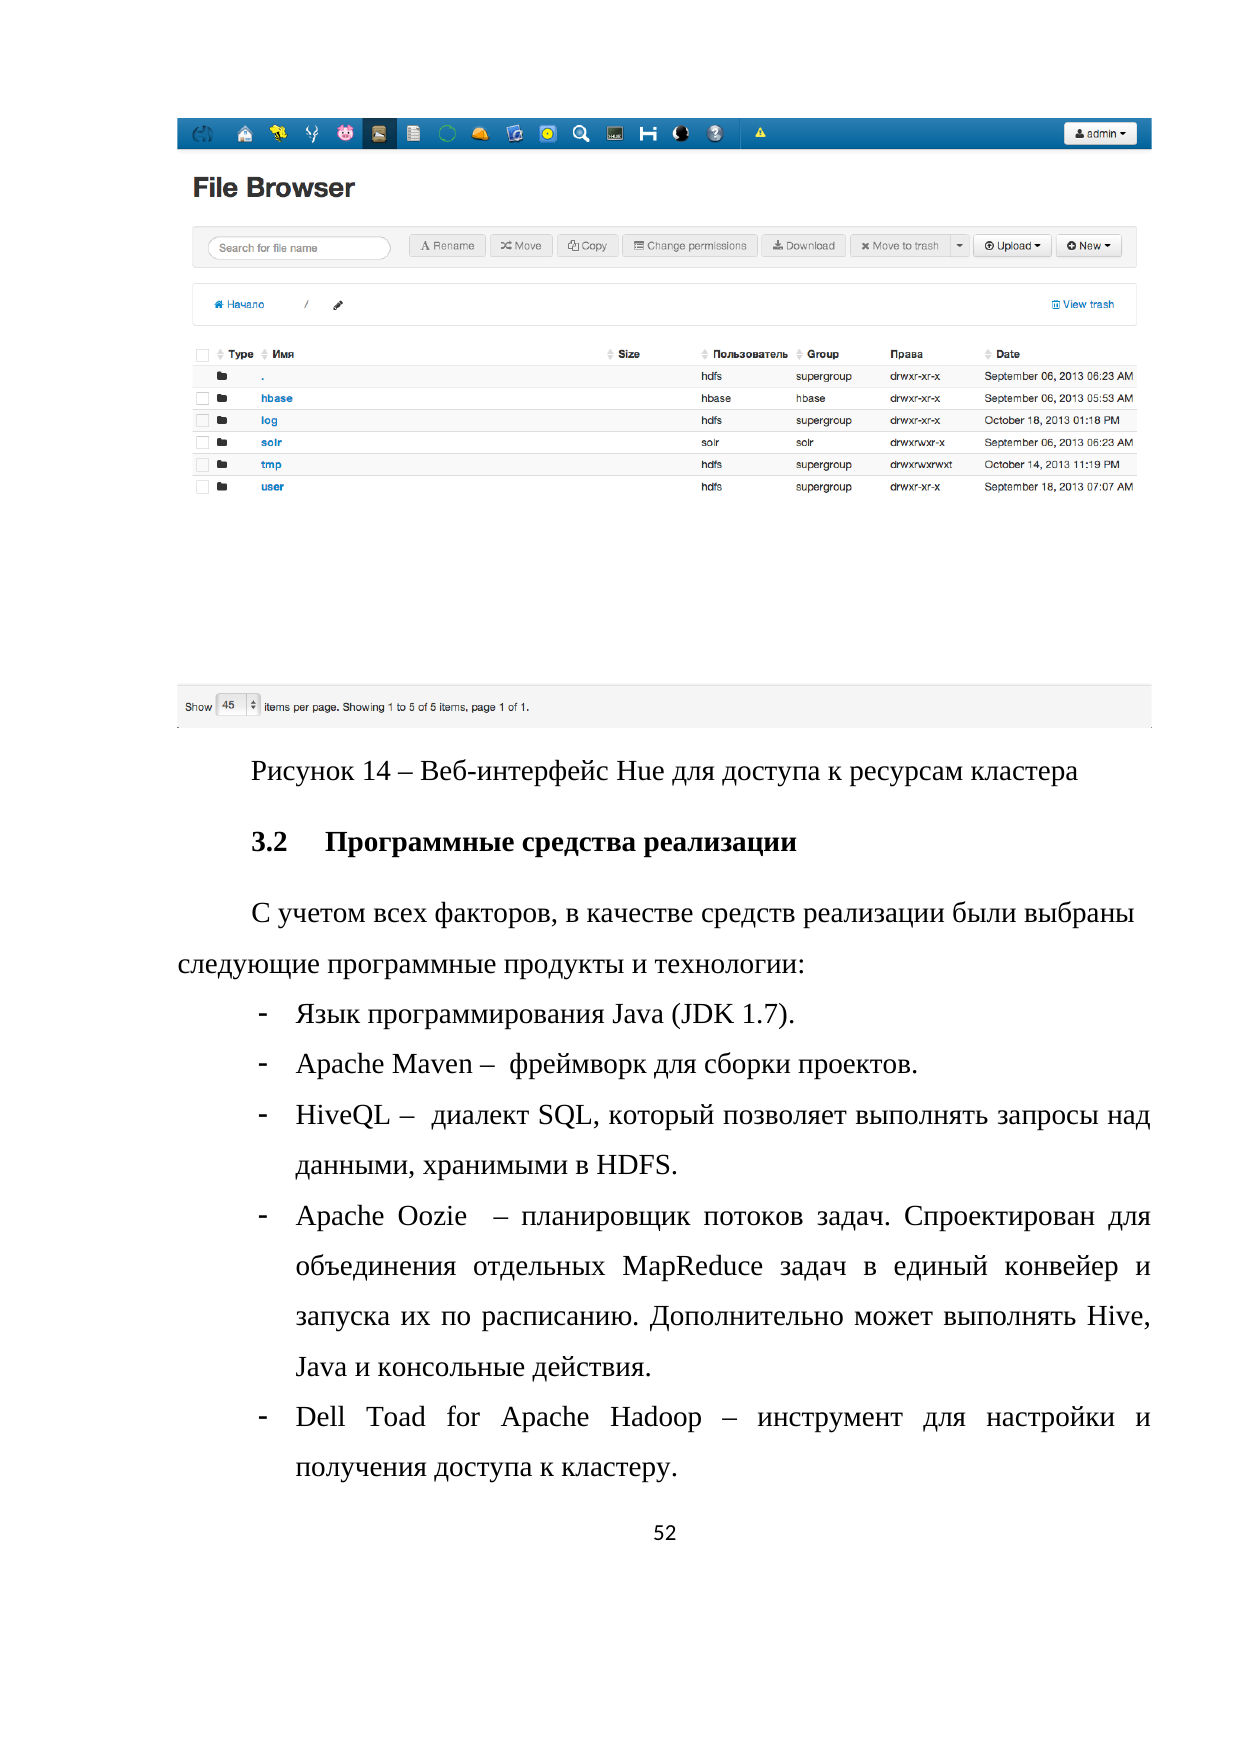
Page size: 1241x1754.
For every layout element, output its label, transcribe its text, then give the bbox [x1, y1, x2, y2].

text Рисунок 14 – Веб-интерфейс Hue для доступа к ресурсам кластера [177, 753, 1152, 787]
text С учетом всех факторов, в качестве средств реализации были выбраны следующие программные продукты и технологии: [177, 895, 1152, 979]
picture [177, 118, 1152, 728]
text Apache Oozie – планировщик потоков задач. Спроектирован для объединения отдельных MapReduce задач в единый конвейер и запуска их по расписанию. Дополнительно может выполнять Hive, Java и консольные действия. [258, 1198, 1152, 1382]
text Apache Maven – фреймворк для сборки проектов. [258, 1046, 1152, 1080]
text Язык программирования Java (JDK 1.7). [258, 996, 1152, 1030]
text Программные средства реализации [177, 824, 1152, 858]
text Dell Toad for Apache Hadoop – инструмент для настройки и получения доступа к кластеру. [258, 1399, 1152, 1483]
text HiveQL – диалект SQL, который позволяет выполнять запросы над данными, хранимыми в HDFS. [258, 1097, 1152, 1181]
